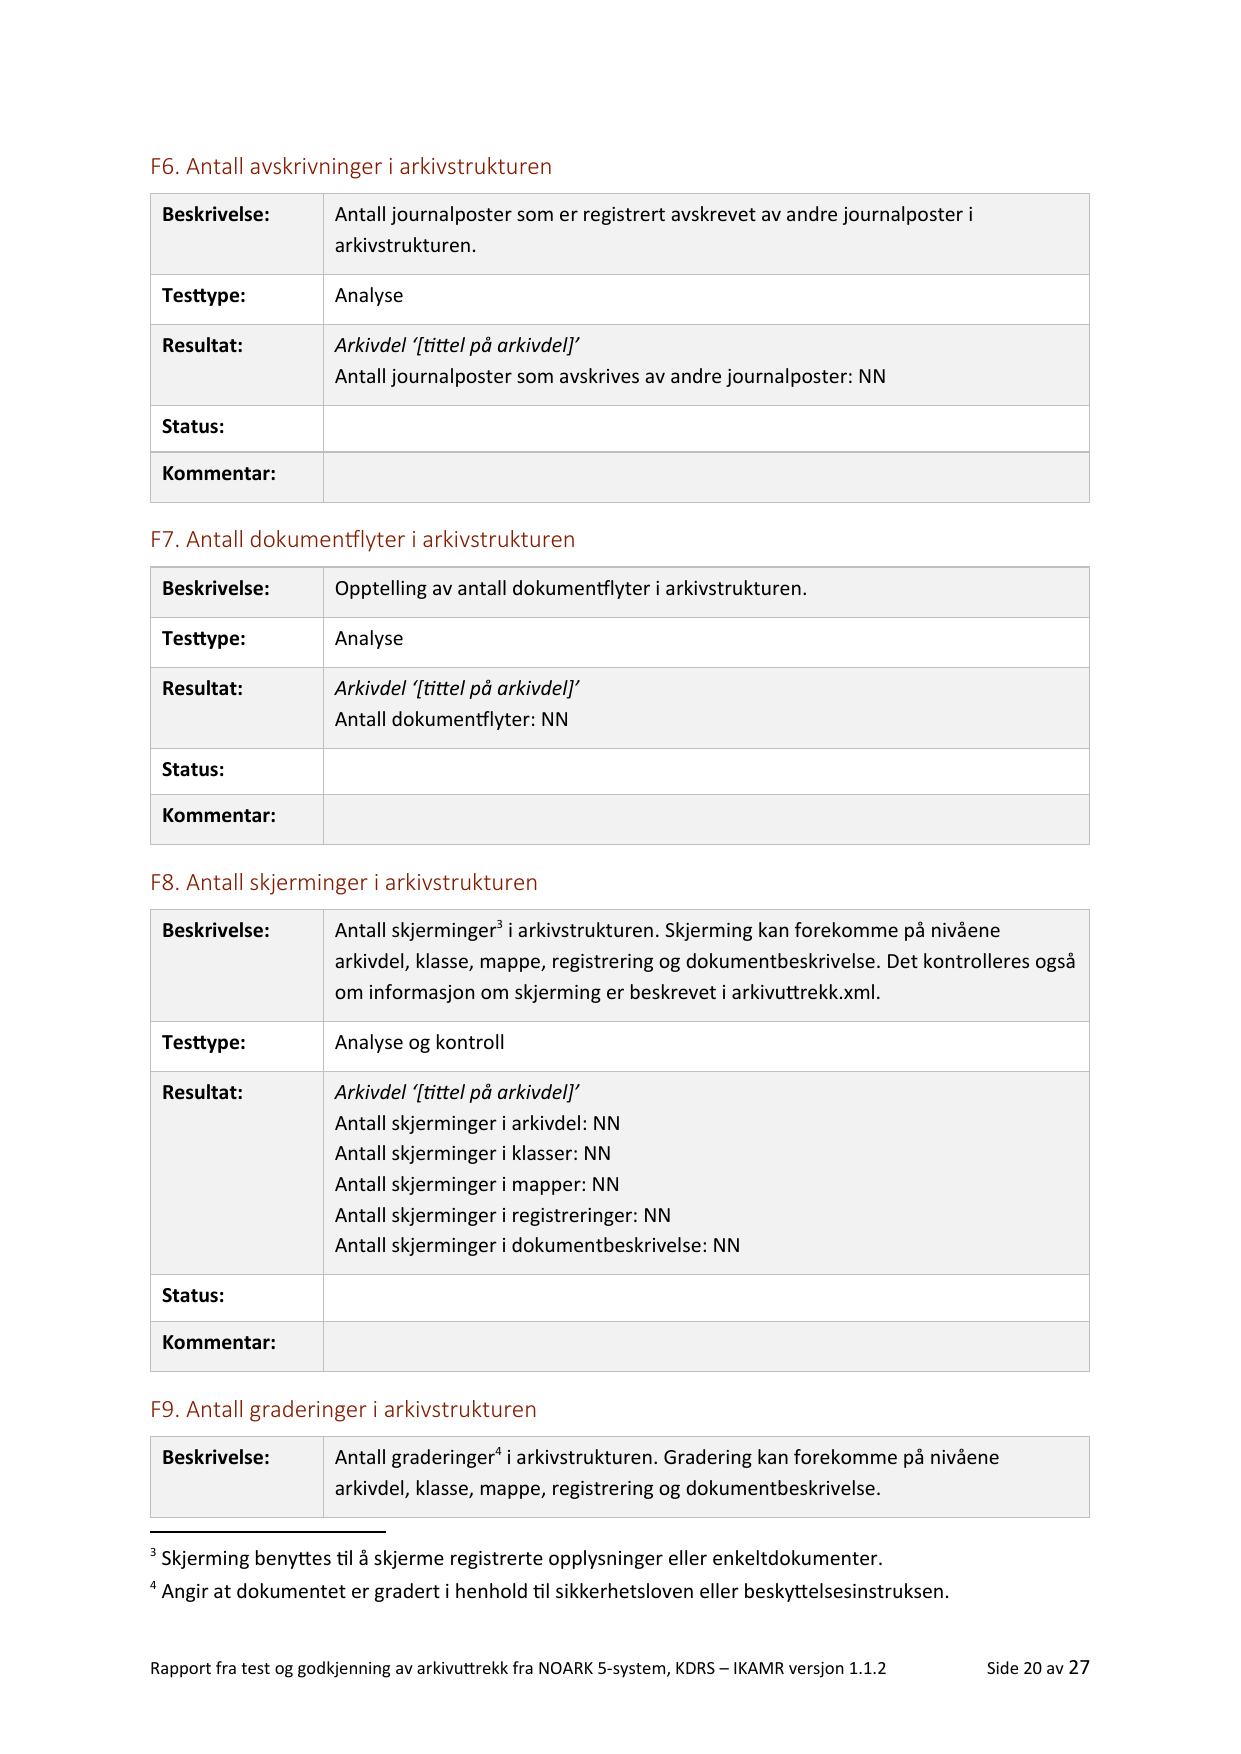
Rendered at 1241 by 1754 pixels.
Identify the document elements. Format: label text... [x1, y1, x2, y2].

table_cell [324, 749, 1089, 794]
table_cell [324, 795, 1089, 844]
table_cell [324, 453, 1089, 502]
table_header Beskrivelse: [151, 568, 323, 617]
table_header Beskrivelse: [151, 1437, 323, 1517]
table_cell Testtype: [151, 275, 323, 324]
table_cell Analyse [324, 275, 1089, 324]
subtitle F6. Antall avskrivninger i arkivstrukturen [150, 150, 1090, 181]
table_header Antall graderinger i arkivstrukturen. Gradering kan forekomme på nivåene arkivdel, klasse, mappe, registrering og dokumentbeskrivelse. [324, 1437, 1089, 1517]
table_cell Status: [151, 749, 323, 794]
table_cell Resultat: [151, 1072, 323, 1274]
table_cell Kommentar: [151, 1322, 323, 1371]
table_header Beskrivelse: [151, 910, 323, 1021]
table_header Opptelling av antall dokumentflyter i arkivstrukturen. [324, 568, 1089, 617]
table_cell Testtype: [151, 1022, 323, 1071]
table_cell Status: [151, 1275, 323, 1321]
table_header Beskrivelse: [151, 194, 323, 274]
table_header Antall journalposter som er registrert avskrevet av andre journalposter i arkivstrukturen. [324, 194, 1089, 274]
subtitle F9. Antall graderinger i arkivstrukturen [150, 1393, 1090, 1423]
table_cell [324, 406, 1089, 451]
table_header Antall skjerminger i arkivstrukturen. Skjerming kan forekomme på nivåene arkivdel, klasse, mappe, registrering og dokumentbeskrivelse. Det kontrolleres også om informasjon om skjerming er beskrevet i arkivuttrekk.xml. [324, 910, 1089, 1021]
table_cell Kommentar: [151, 453, 323, 502]
table_cell Testtype: [151, 618, 323, 667]
table_cell Arkivdel ‘[tittel på arkivdel]’ Antall journalposter som avskrives av andre journalposter: NN [324, 325, 1089, 405]
table_cell Kommentar: [151, 795, 323, 844]
table_cell Resultat: [151, 668, 323, 748]
table_cell [324, 1275, 1089, 1321]
table_cell Arkivdel ‘[tittel på arkivdel]’ Antall dokumentflyter: NN [324, 668, 1089, 748]
table_cell Analyse og kontroll [324, 1022, 1089, 1071]
table_cell [324, 1322, 1089, 1371]
subtitle F8. Antall skjerminger i arkivstrukturen [150, 866, 1090, 897]
table_cell Analyse [324, 618, 1089, 667]
table_cell Arkivdel ‘[tittel på arkivdel]’ Antall skjerminger i arkivdel: NN Antall skjerminger i klasser: NN Antall skjerminger i mapper: NN Antall skjerminger i registreringer: NN Antall skjerminger i dokumentbeskrivelse: NN [324, 1072, 1089, 1274]
table_cell Status: [151, 406, 323, 451]
table_cell Resultat: [151, 325, 323, 405]
subtitle F7. Antall dokumentflyter i arkivstrukturen [150, 523, 1090, 554]
